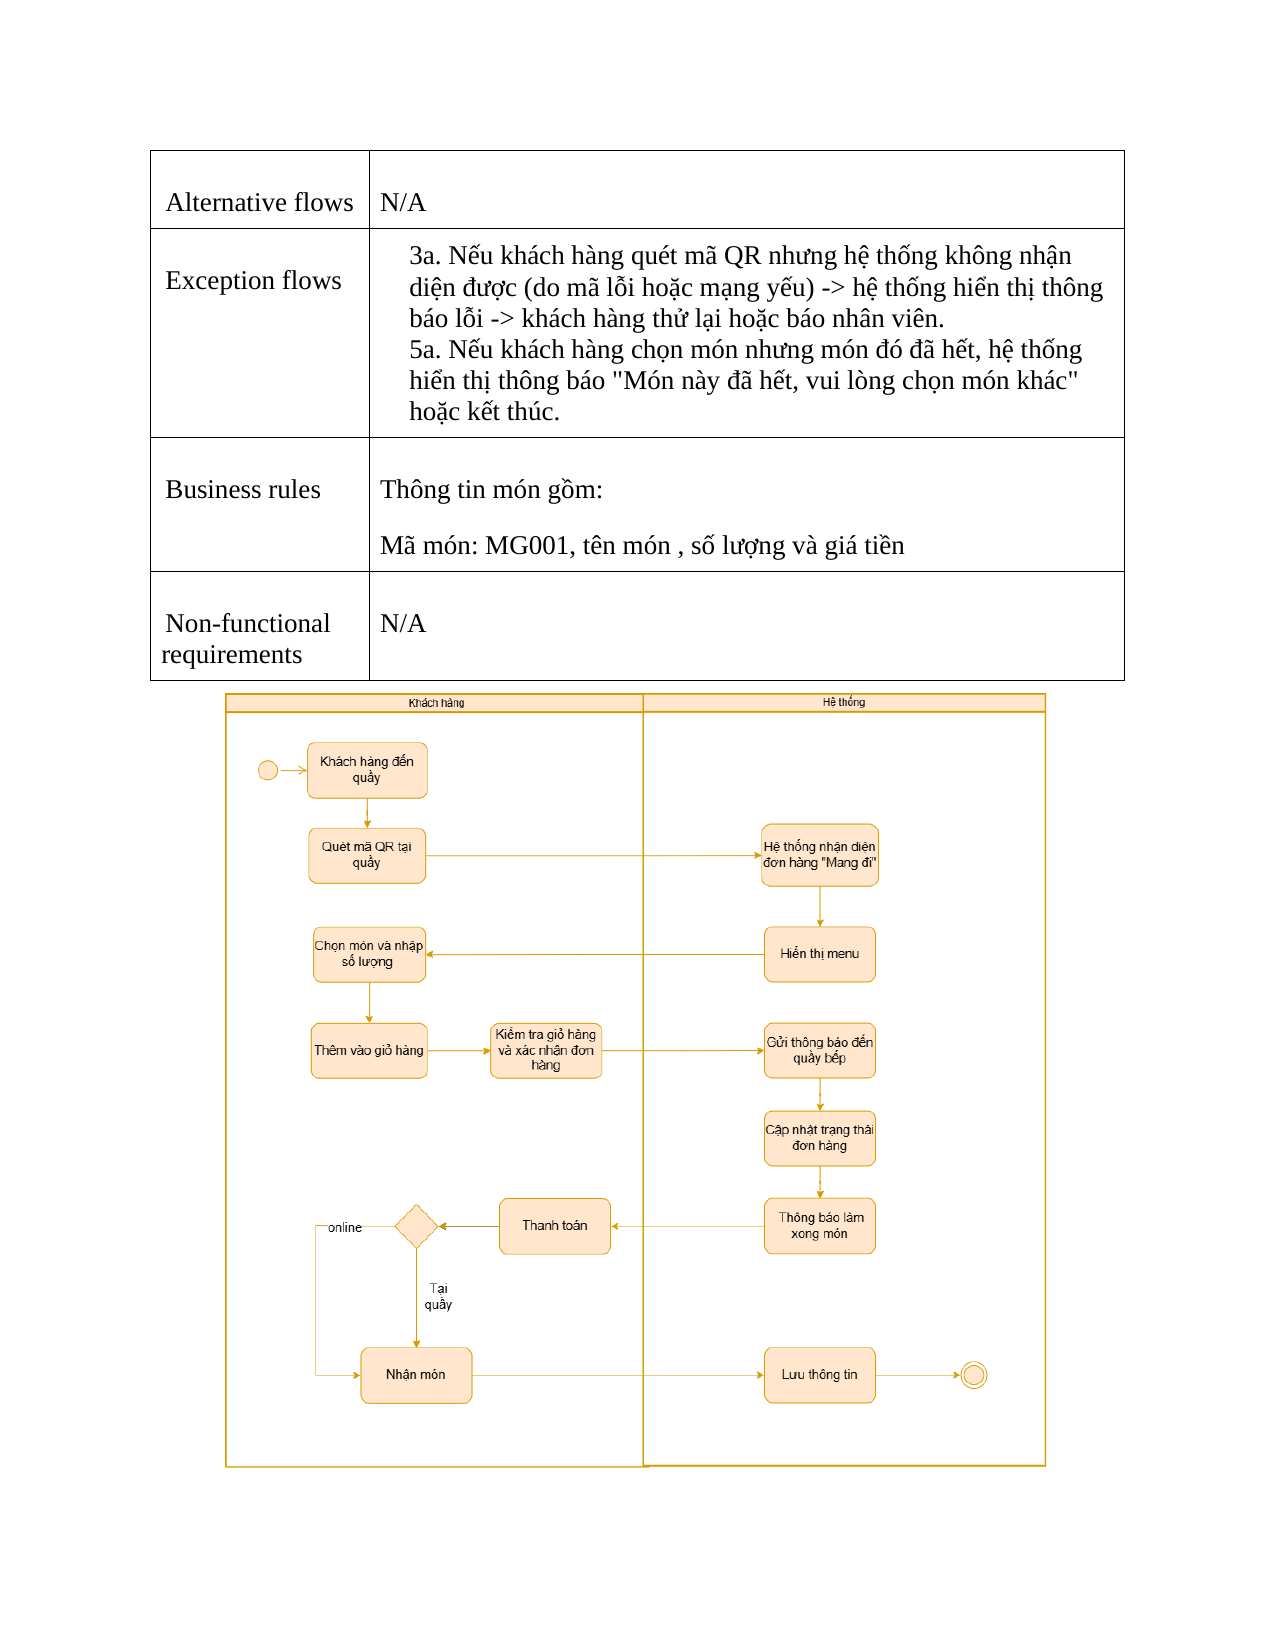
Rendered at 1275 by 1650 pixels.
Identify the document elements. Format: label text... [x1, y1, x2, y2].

table_cell Non-functional requirements [151, 572, 369, 680]
table_cell N/A [370, 151, 1124, 228]
picture [225, 693, 1047, 1468]
table_cell Business rules [151, 438, 369, 571]
table_cell Exception flows [151, 229, 369, 437]
table_cell N/A [370, 572, 1124, 680]
table_cell Thông tin món gồm: Mã món: MG001, tên món , số lượng và giá tiền [370, 438, 1124, 571]
table_cell Alternative flows [151, 151, 369, 228]
table_cell 3a. Nếu khách hàng quét mã QR nhưng hệ thống không nhận diện được (do mã lỗi hoặc mạng yếu) -> hệ thống hiển thị thông báo lỗi -> khách hàng thử lại hoặc báo nhân viên. 5a. Nếu khách hàng chọn món nhưng món đó đã hết, hệ thống hiển thị thông báo "Món này đã hết, vui lòng chọn món khác" hoặc kết thúc. [370, 229, 1124, 437]
